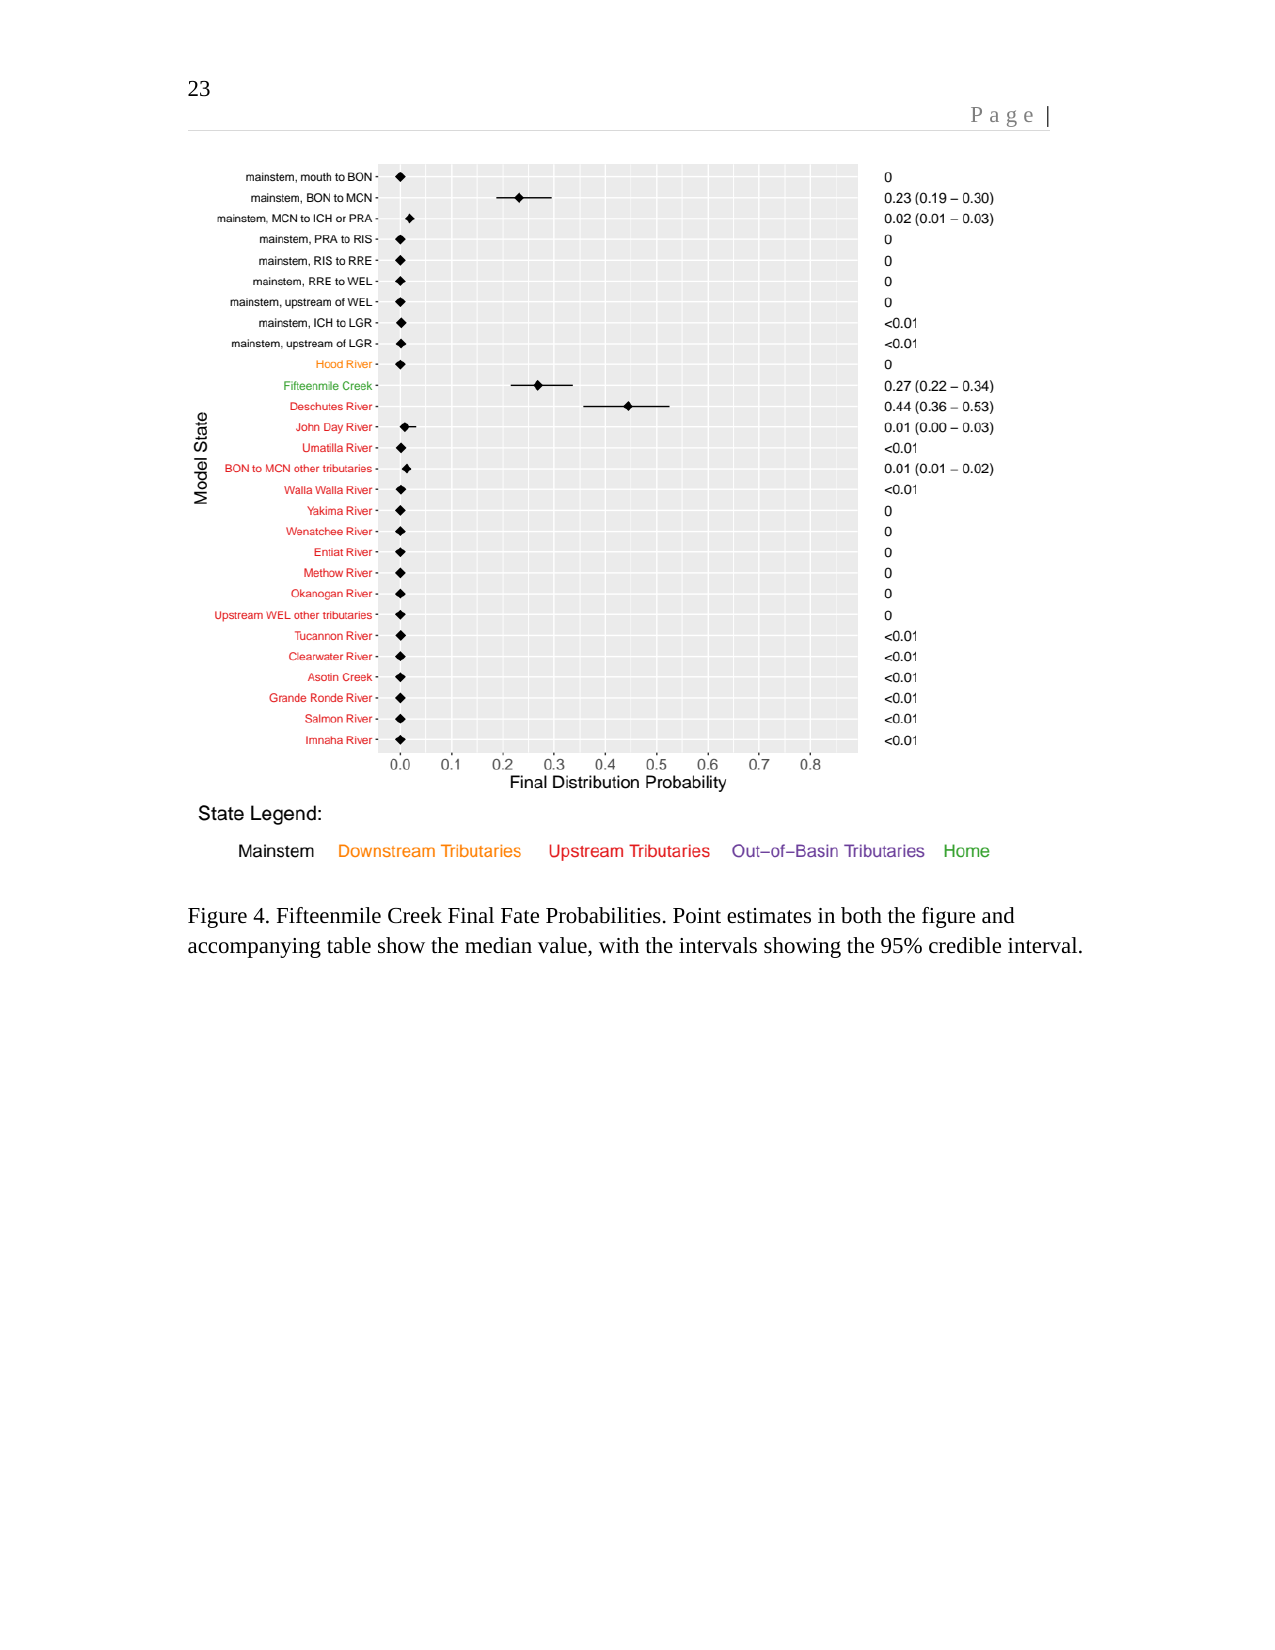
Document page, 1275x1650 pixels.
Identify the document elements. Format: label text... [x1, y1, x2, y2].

text Figure 4. Fifteenmile Creek Final Fate Probabilities. Point estimates in both the figure and accompanying table show the median value, with the intervals showing the 95% credible interval. [187, 902, 1087, 958]
